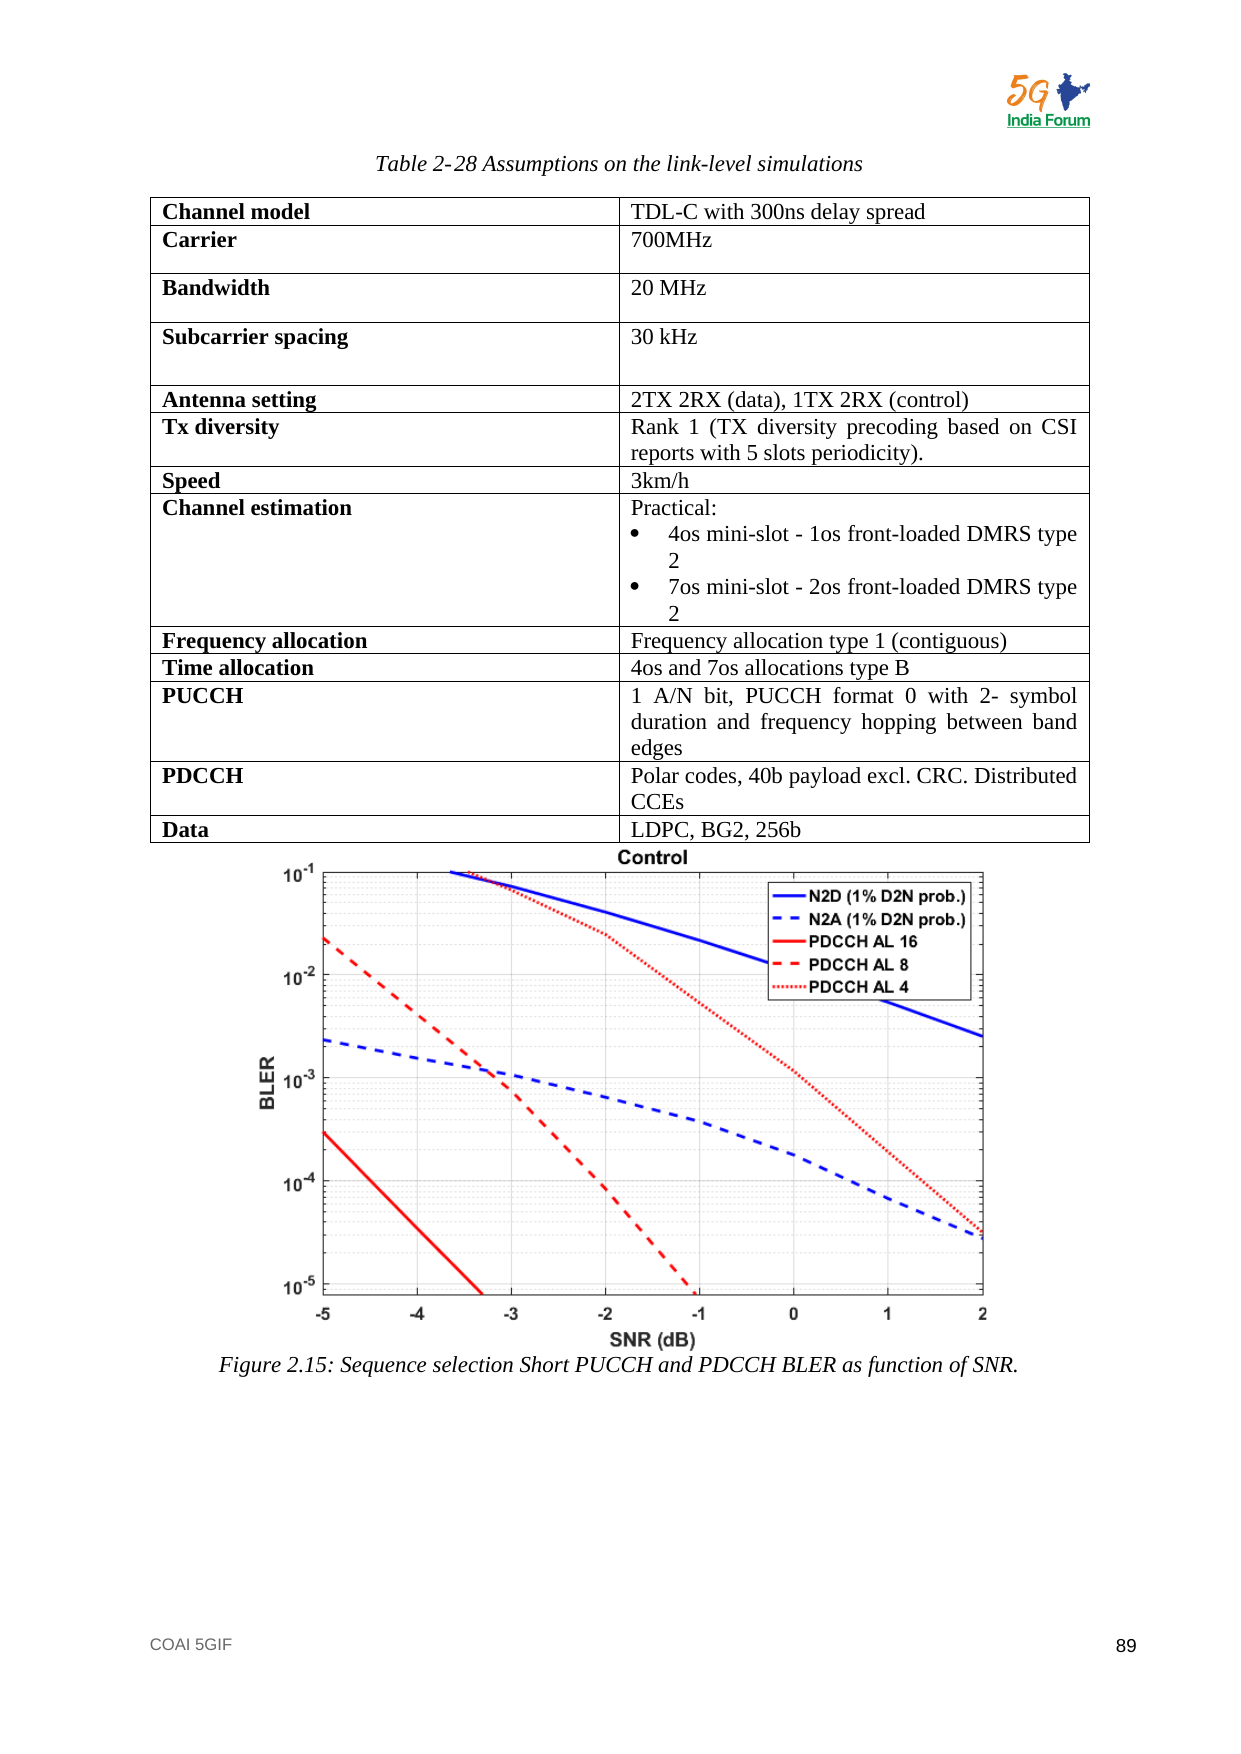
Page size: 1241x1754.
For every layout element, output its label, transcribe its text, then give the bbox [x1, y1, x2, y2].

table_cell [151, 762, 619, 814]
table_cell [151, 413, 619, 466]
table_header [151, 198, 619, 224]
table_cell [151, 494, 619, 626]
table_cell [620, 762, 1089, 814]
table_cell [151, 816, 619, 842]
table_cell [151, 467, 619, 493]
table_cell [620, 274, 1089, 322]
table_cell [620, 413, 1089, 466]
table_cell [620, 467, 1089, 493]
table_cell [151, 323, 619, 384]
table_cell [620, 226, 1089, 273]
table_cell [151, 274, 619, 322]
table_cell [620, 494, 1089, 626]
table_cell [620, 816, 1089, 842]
picture [253, 843, 987, 1351]
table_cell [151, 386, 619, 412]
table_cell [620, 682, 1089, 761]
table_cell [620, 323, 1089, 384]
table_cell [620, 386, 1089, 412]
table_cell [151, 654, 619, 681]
text Figure 2.15: Sequence selection Short PUCCH and PDCCH BLER as function of SNR. [150, 1351, 1090, 1377]
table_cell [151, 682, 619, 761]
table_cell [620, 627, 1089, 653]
picture [1007, 73, 1091, 128]
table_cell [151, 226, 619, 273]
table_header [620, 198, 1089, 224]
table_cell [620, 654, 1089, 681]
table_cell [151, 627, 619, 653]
